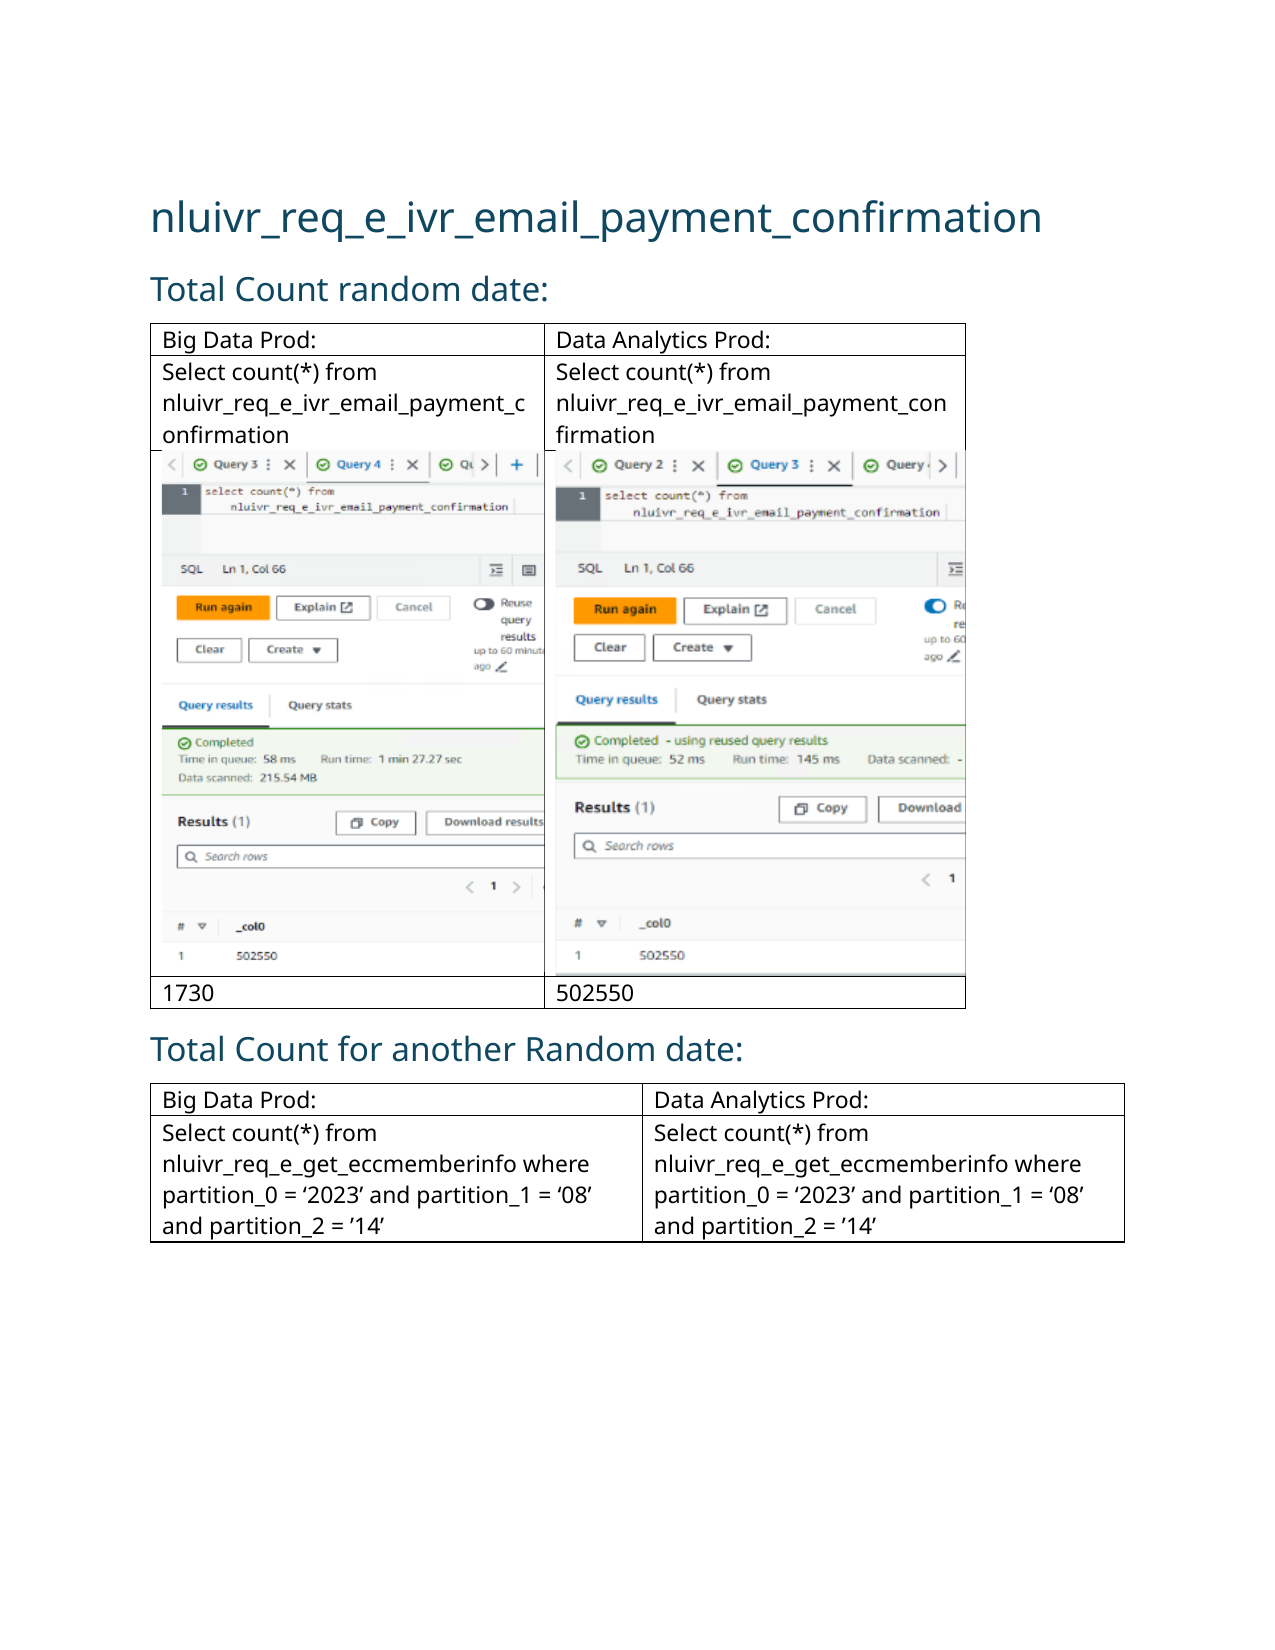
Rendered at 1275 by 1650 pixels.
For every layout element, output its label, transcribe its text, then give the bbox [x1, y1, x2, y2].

picture [555, 450, 966, 976]
table_cell [151, 451, 544, 976]
table_header Big Data Prod: [151, 1084, 642, 1115]
table_header Data Analytics Prod: [545, 324, 965, 355]
table_cell 1730 [151, 977, 544, 1008]
table_cell [545, 451, 555, 976]
table_header Data Analytics Prod: [643, 1084, 1124, 1115]
table_cell Select count(*) from nluivr_req_e_get_eccmemberinfo where partition_0 = ‘2023’ and partition_1 = ‘08’ and partition_2 = ’14’ [151, 1116, 642, 1241]
table_header Big Data Prod: [151, 324, 544, 355]
table_cell 502550 [545, 977, 965, 1008]
picture [161, 450, 545, 972]
subtitle nluivr_req_e_ivr_email_payment_confirmation [150, 187, 1125, 244]
table_cell Select count(*) from nluivr_req_e_get_eccmemberinfo where partition_0 = ‘2023’ and partition_1 = ‘08’ and partition_2 = ’14’ [643, 1116, 1124, 1241]
table_cell Select count(*) from nluivr_req_e_ivr_email_payment_confirmation [151, 356, 544, 450]
subtitle Total Count for another Random date: [150, 1026, 1125, 1071]
subtitle Total Count random date: [150, 265, 1125, 311]
table_cell Select count(*) from nluivr_req_e_ivr_email_payment_confirmation [545, 356, 965, 450]
